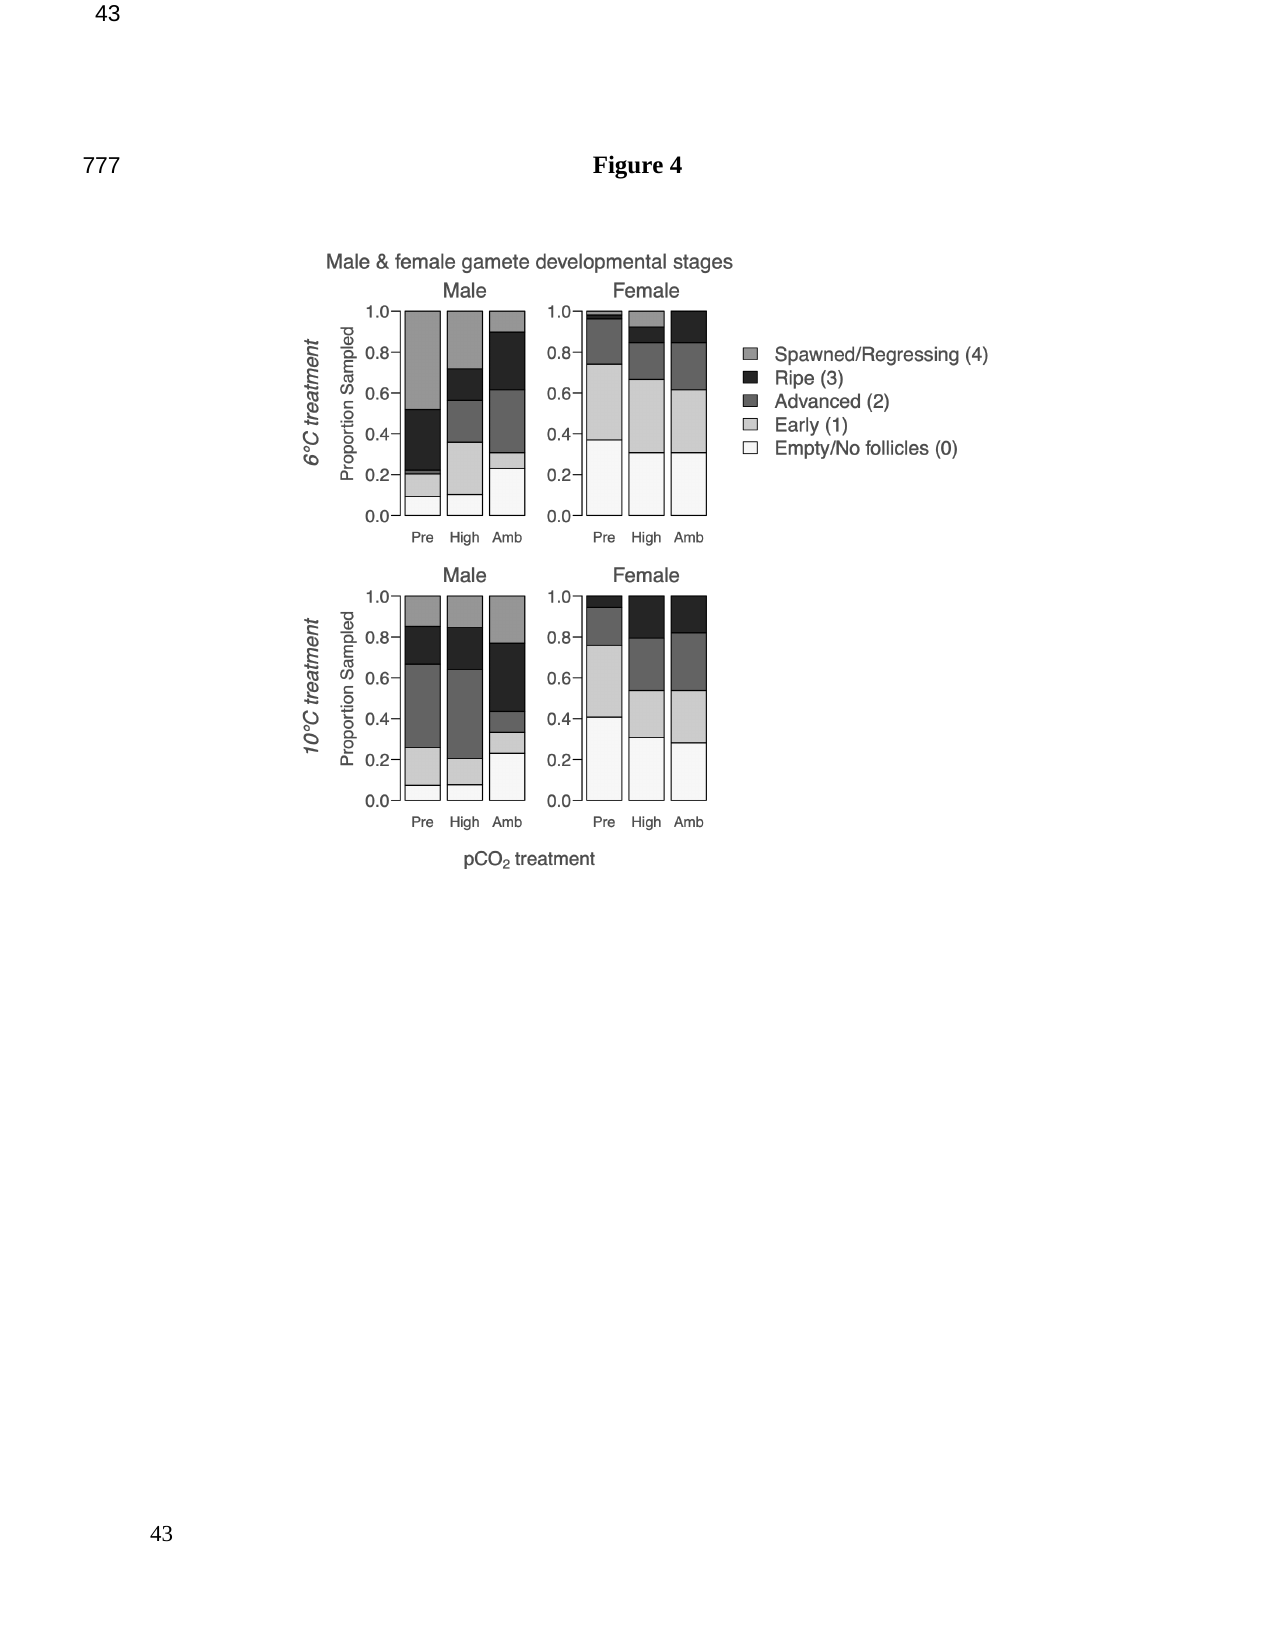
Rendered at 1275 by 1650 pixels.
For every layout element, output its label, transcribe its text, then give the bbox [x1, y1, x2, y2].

picture [278, 232, 997, 881]
text Figure 4 [150, 150, 1125, 179]
